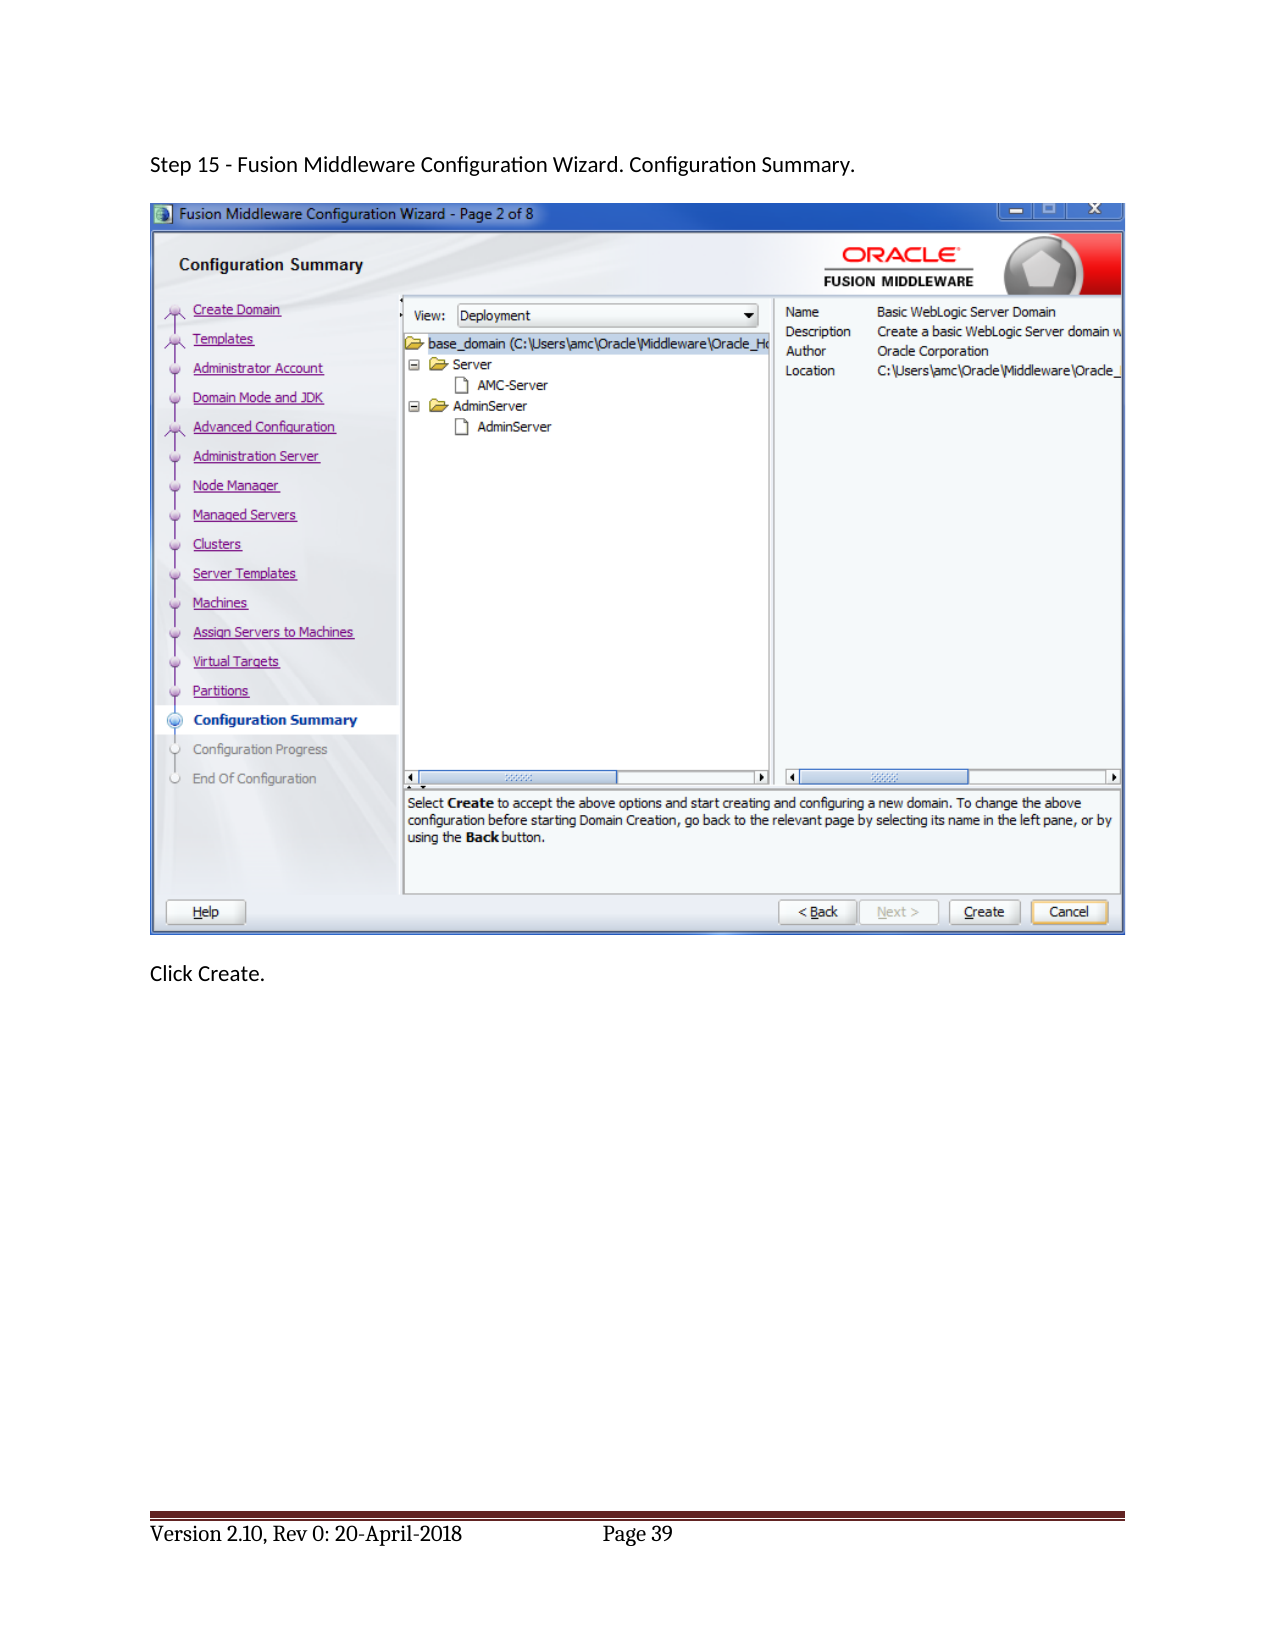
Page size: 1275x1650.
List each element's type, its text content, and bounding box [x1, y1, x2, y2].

text Click Create. [150, 959, 1125, 987]
text Step 15 - Fusion Middleware Configuration Wizard. Configuration Summary. [150, 150, 1125, 178]
picture [150, 203, 1125, 935]
